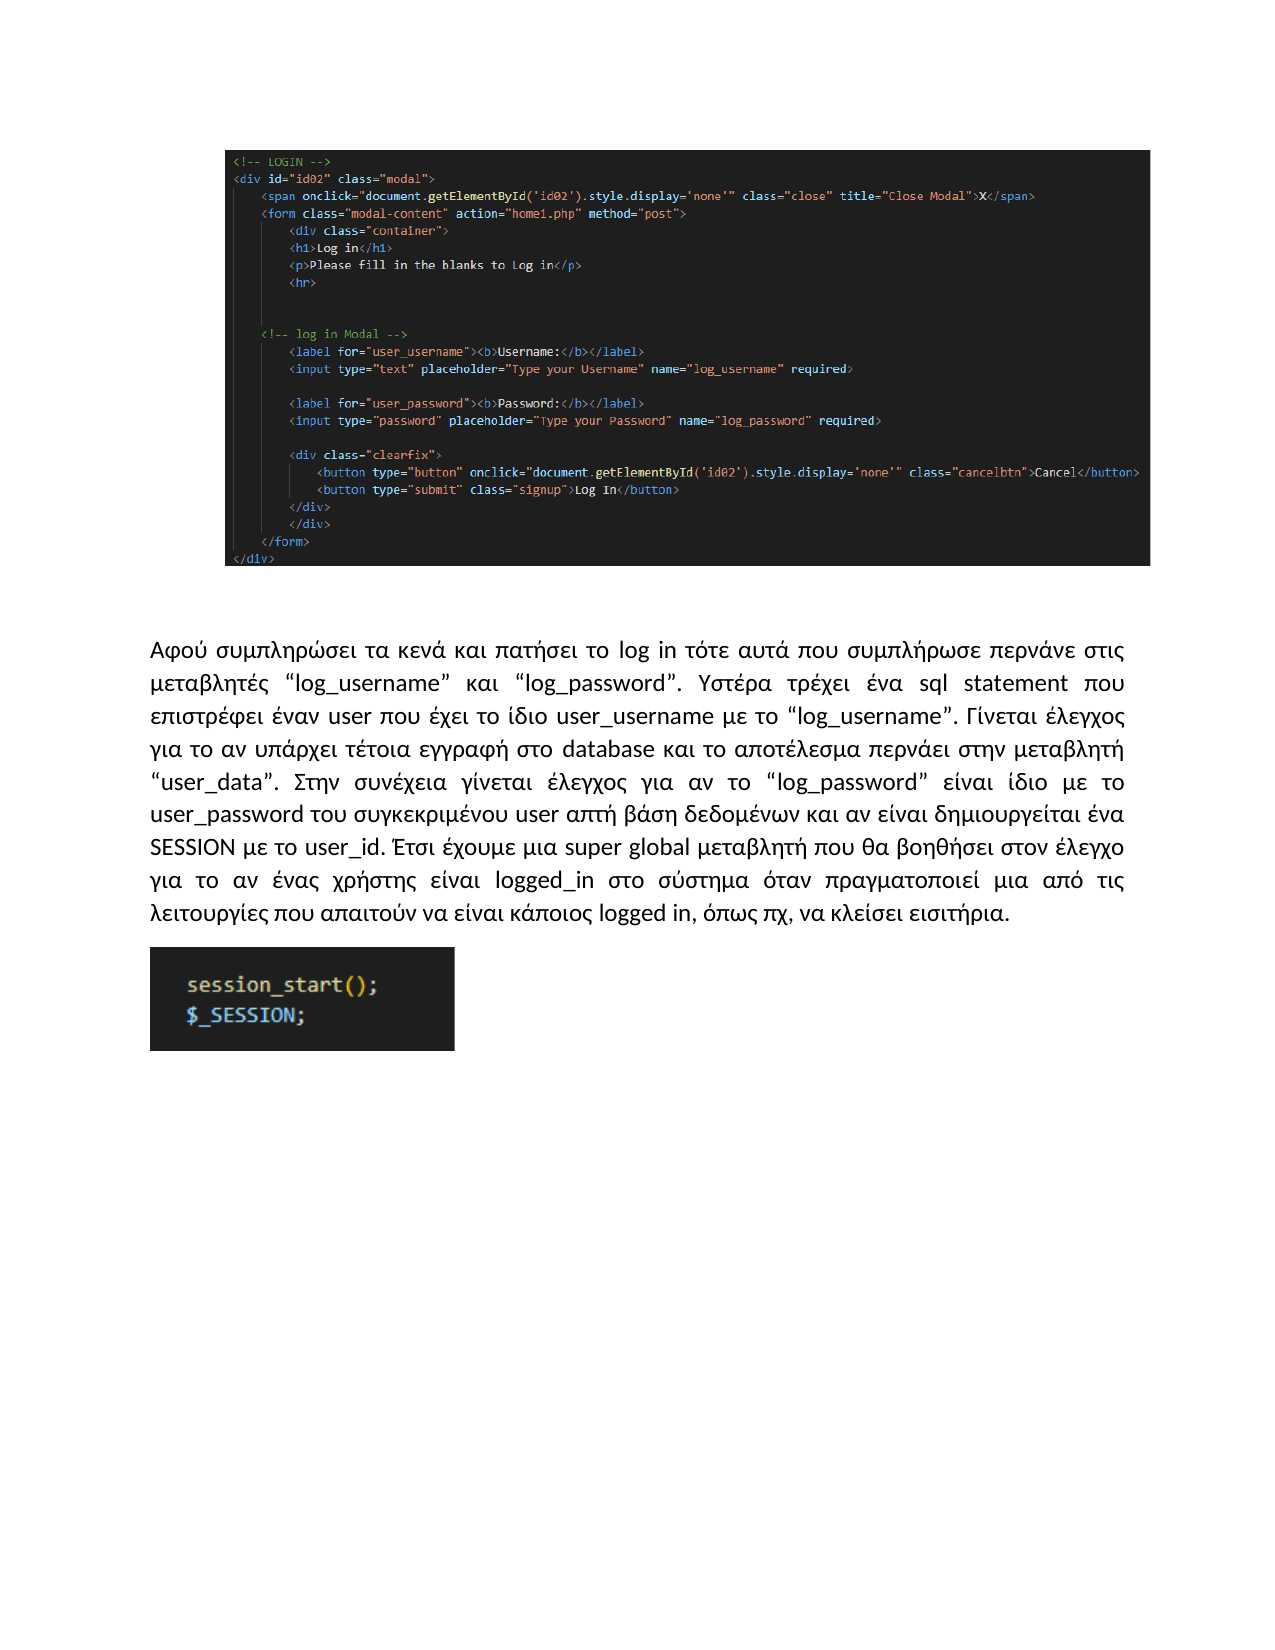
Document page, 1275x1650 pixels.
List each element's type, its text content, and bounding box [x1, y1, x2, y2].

picture [150, 947, 455, 1051]
picture [225, 150, 1151, 566]
text Αφού συμπληρώσει τα κενά και πατήσει το log in τότε αυτά που συμπλήρωσε περνάνε στις μεταβλητές “log_username” και “log_password”. Υστέρα τρέχει ένα sql statement που επιστρέφει έναν user που έχει το ίδιο user_username με το “log_username”. Γίνεται έλεγχος για το αν υπάρχει τέτοια εγγραφή στο database και το αποτέλεσμα περνάει στην μεταβλητή “user_data”. Στην συνέχεια γίνεται έλεγχος για αν το “log_password” είναι ίδιο με το user_password του συγκεκριμένου user απτή βάση δεδομένων και αν είναι δημιουργείται ένα SESSION με το user_id. Έτσι έχουμε μια super global μεταβλητή που θα βοηθήσει στον έλεγχο για το αν ένας χρήστης είναι logged_in στο σύστημα όταν πραγματοποιεί μια από τις λειτουργίες που απαιτούν να είναι κάποιος logged in, όπως πχ, να κλείσει εισιτήρια. [150, 634, 1125, 928]
